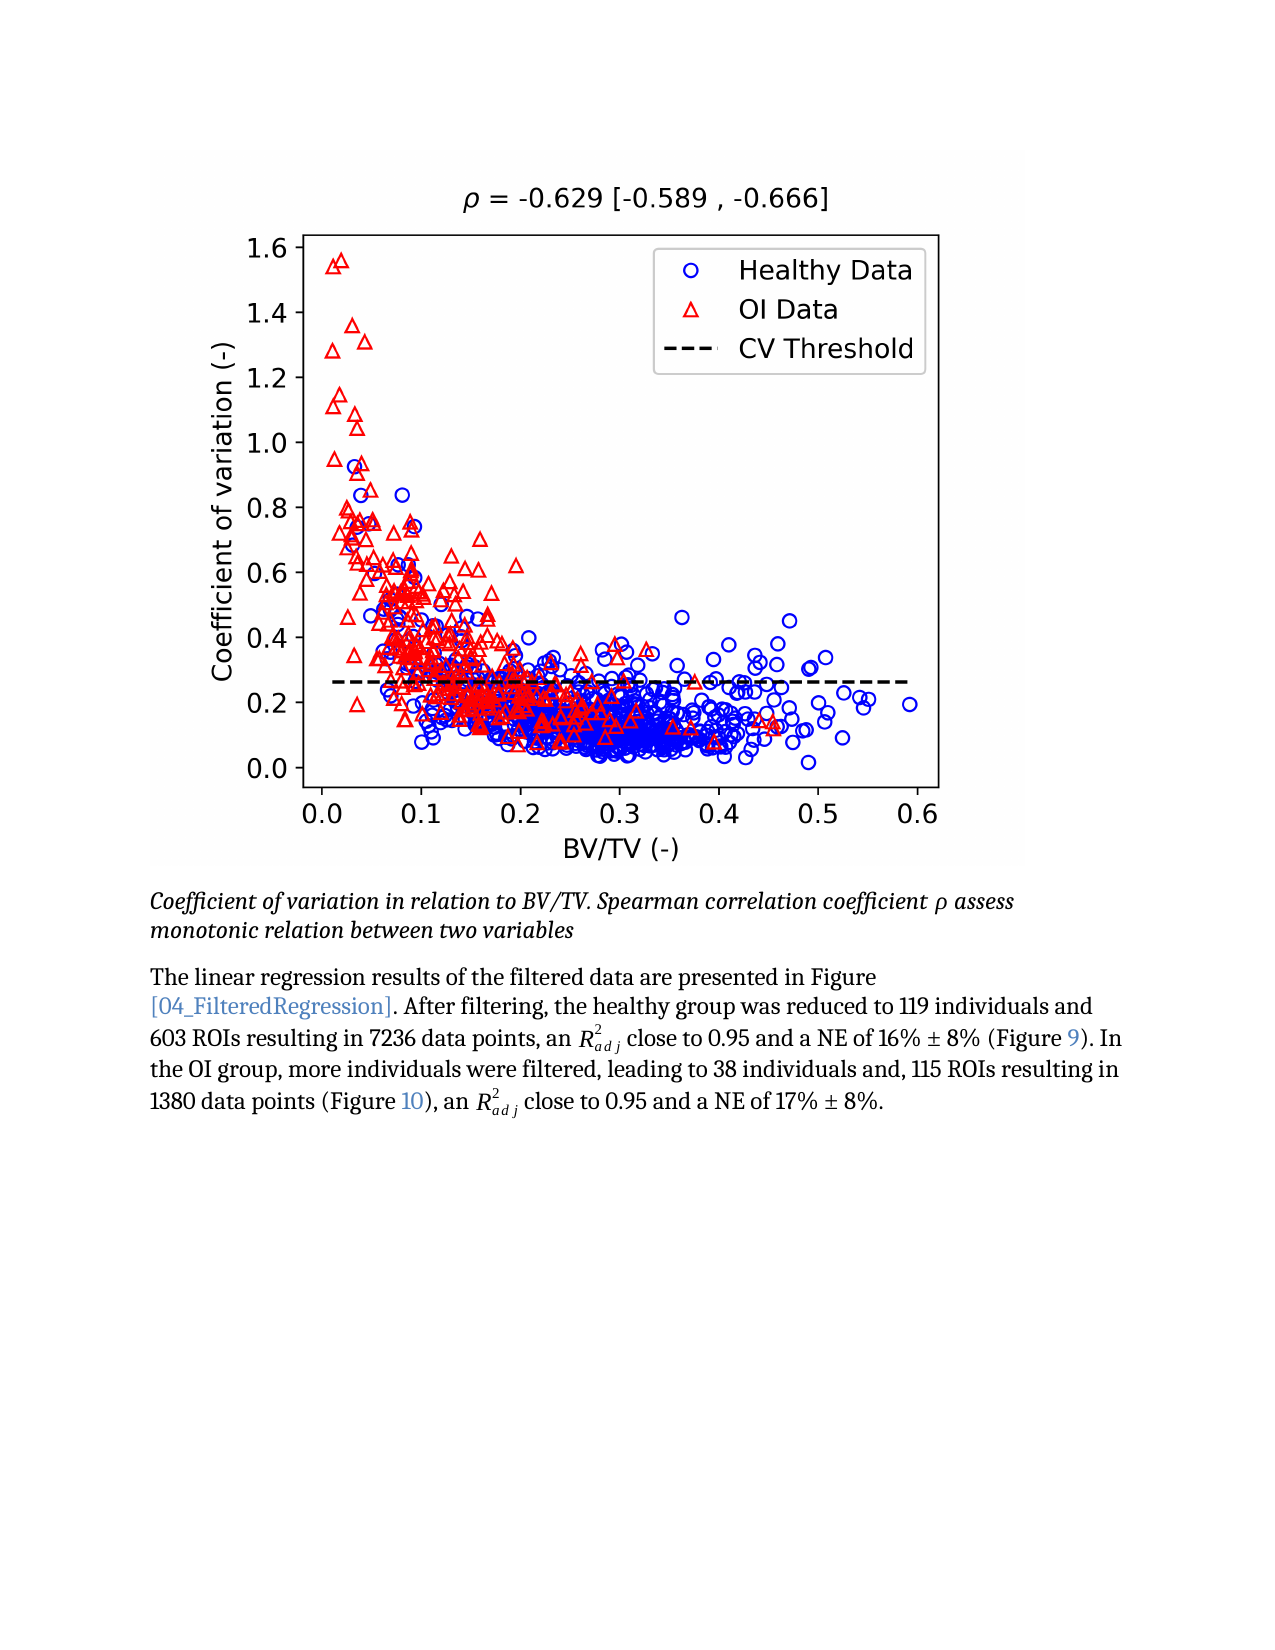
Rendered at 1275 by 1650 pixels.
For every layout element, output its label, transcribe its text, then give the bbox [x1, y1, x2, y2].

text The linear regression results of the filtered data are presented in Figure [04_FilteredRegression]. After filtering, the healthy group was reduced to 119 individuals and 603 ROIs resulting in 7236 data points, an close to 0.95 and a NE of 16% 8% (Figure 9). In the OI group, more individuals were filtered, leading to 38 individuals and, 115 ROIs resulting in 1380 data points (Figure 10), an close to 0.95 and a NE of 17% 8%. [150, 963, 1125, 1148]
picture [150, 150, 1025, 866]
text Coefficient of variation in relation to BV/TV. Spearman correlation coefficient assess monotonic relation between two variables [150, 887, 1125, 944]
